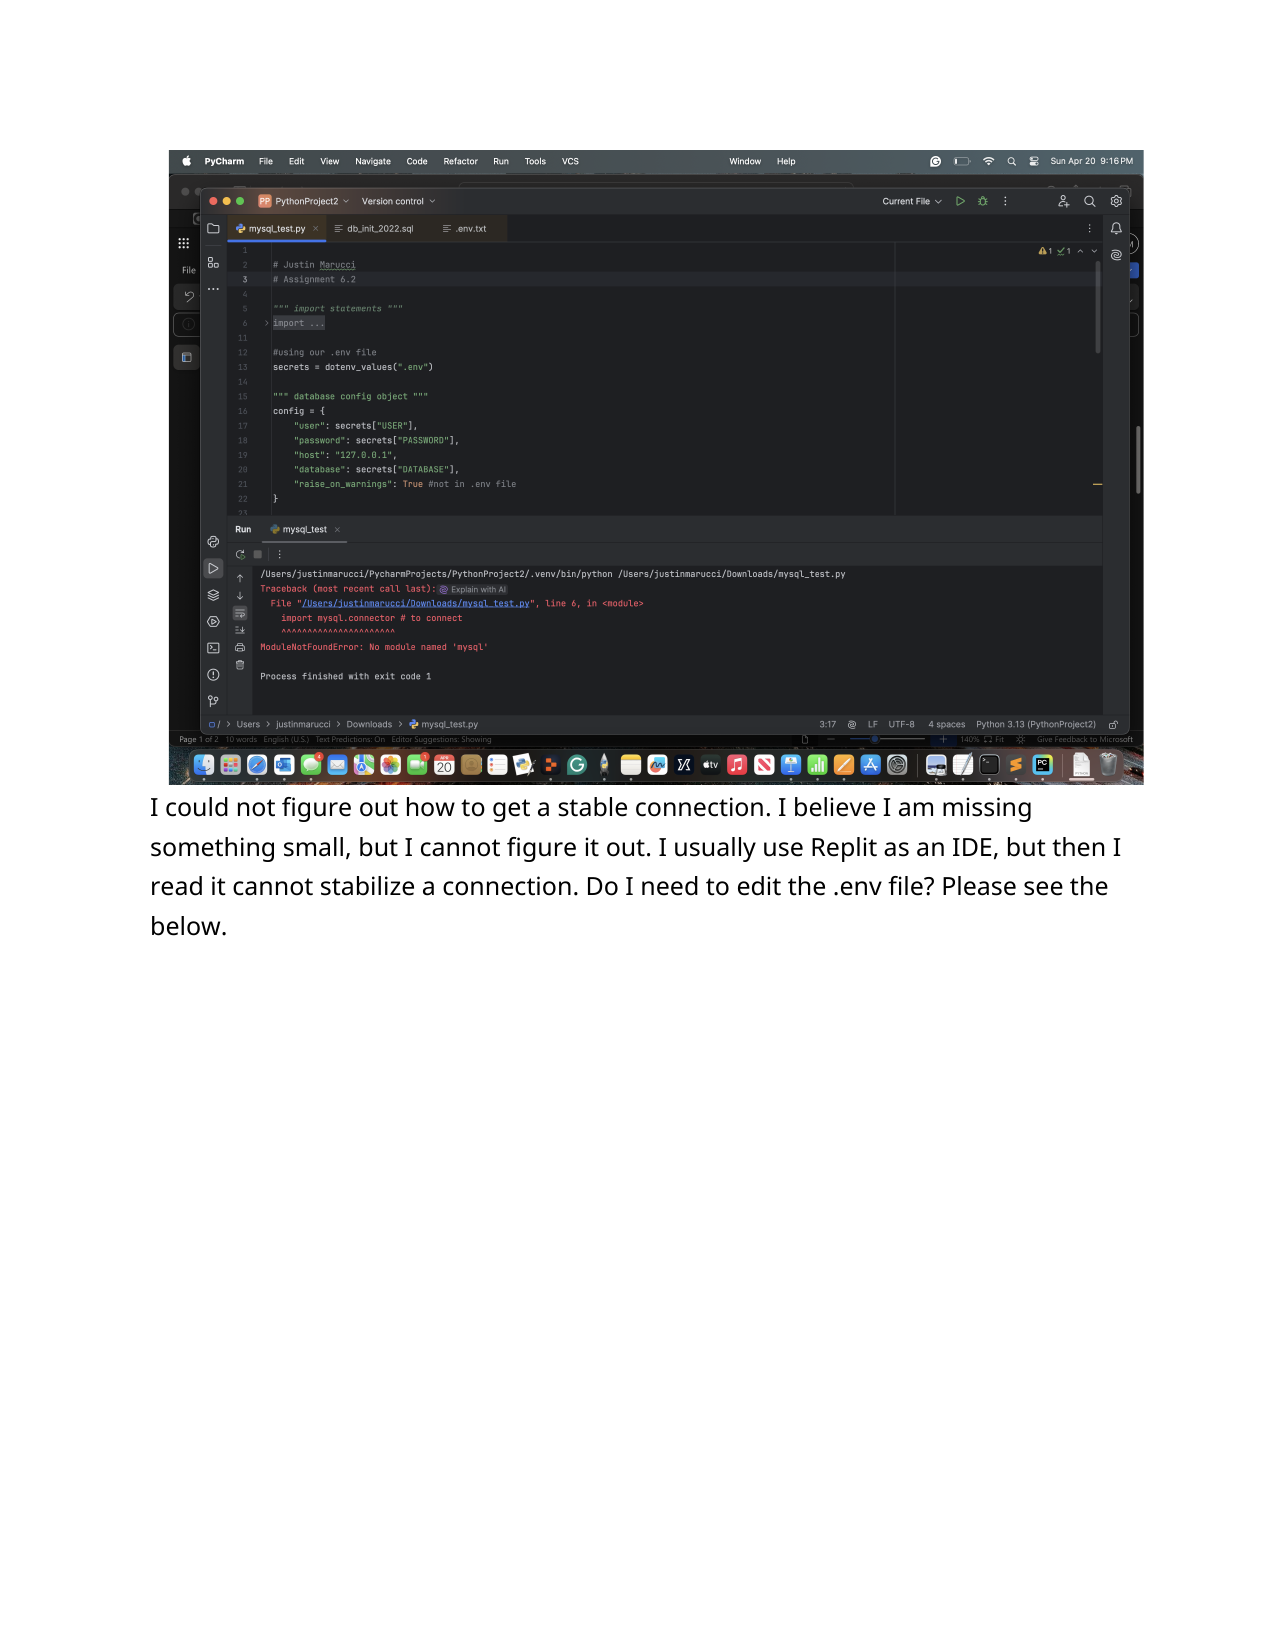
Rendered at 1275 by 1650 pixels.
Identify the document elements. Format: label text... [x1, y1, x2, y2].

text I could not figure out how to get a stable connection. I believe I am missing something small, but I cannot figure it out. I usually use Replit as an IDE, but then I read it cannot stabilize a connection. Do I need to edit the .env file? Please see the below. [150, 150, 1125, 942]
